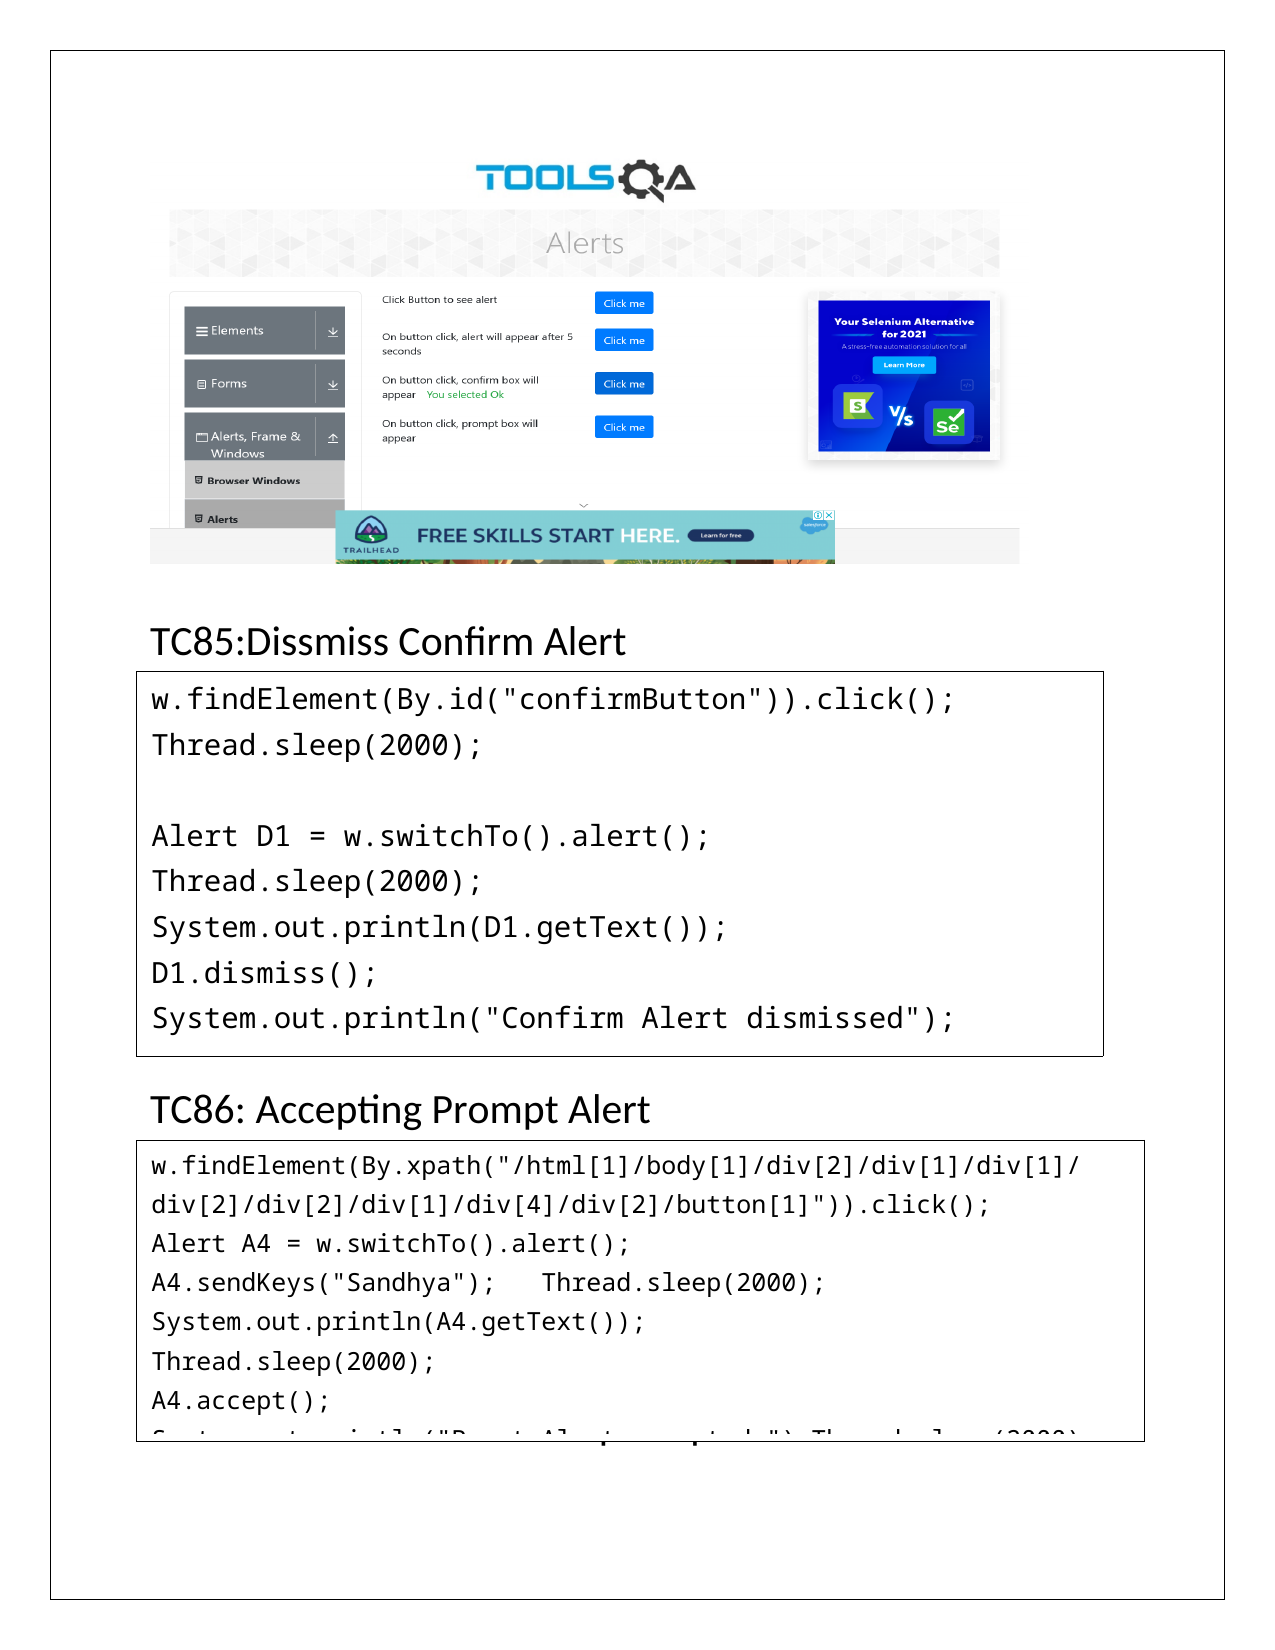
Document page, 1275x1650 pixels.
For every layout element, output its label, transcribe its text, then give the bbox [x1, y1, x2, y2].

picture [150, 150, 1030, 564]
text TC86: Accepting Prompt Alert [150, 1083, 1125, 1134]
text TC85:Dissmiss Confirm Alert [150, 614, 1125, 665]
